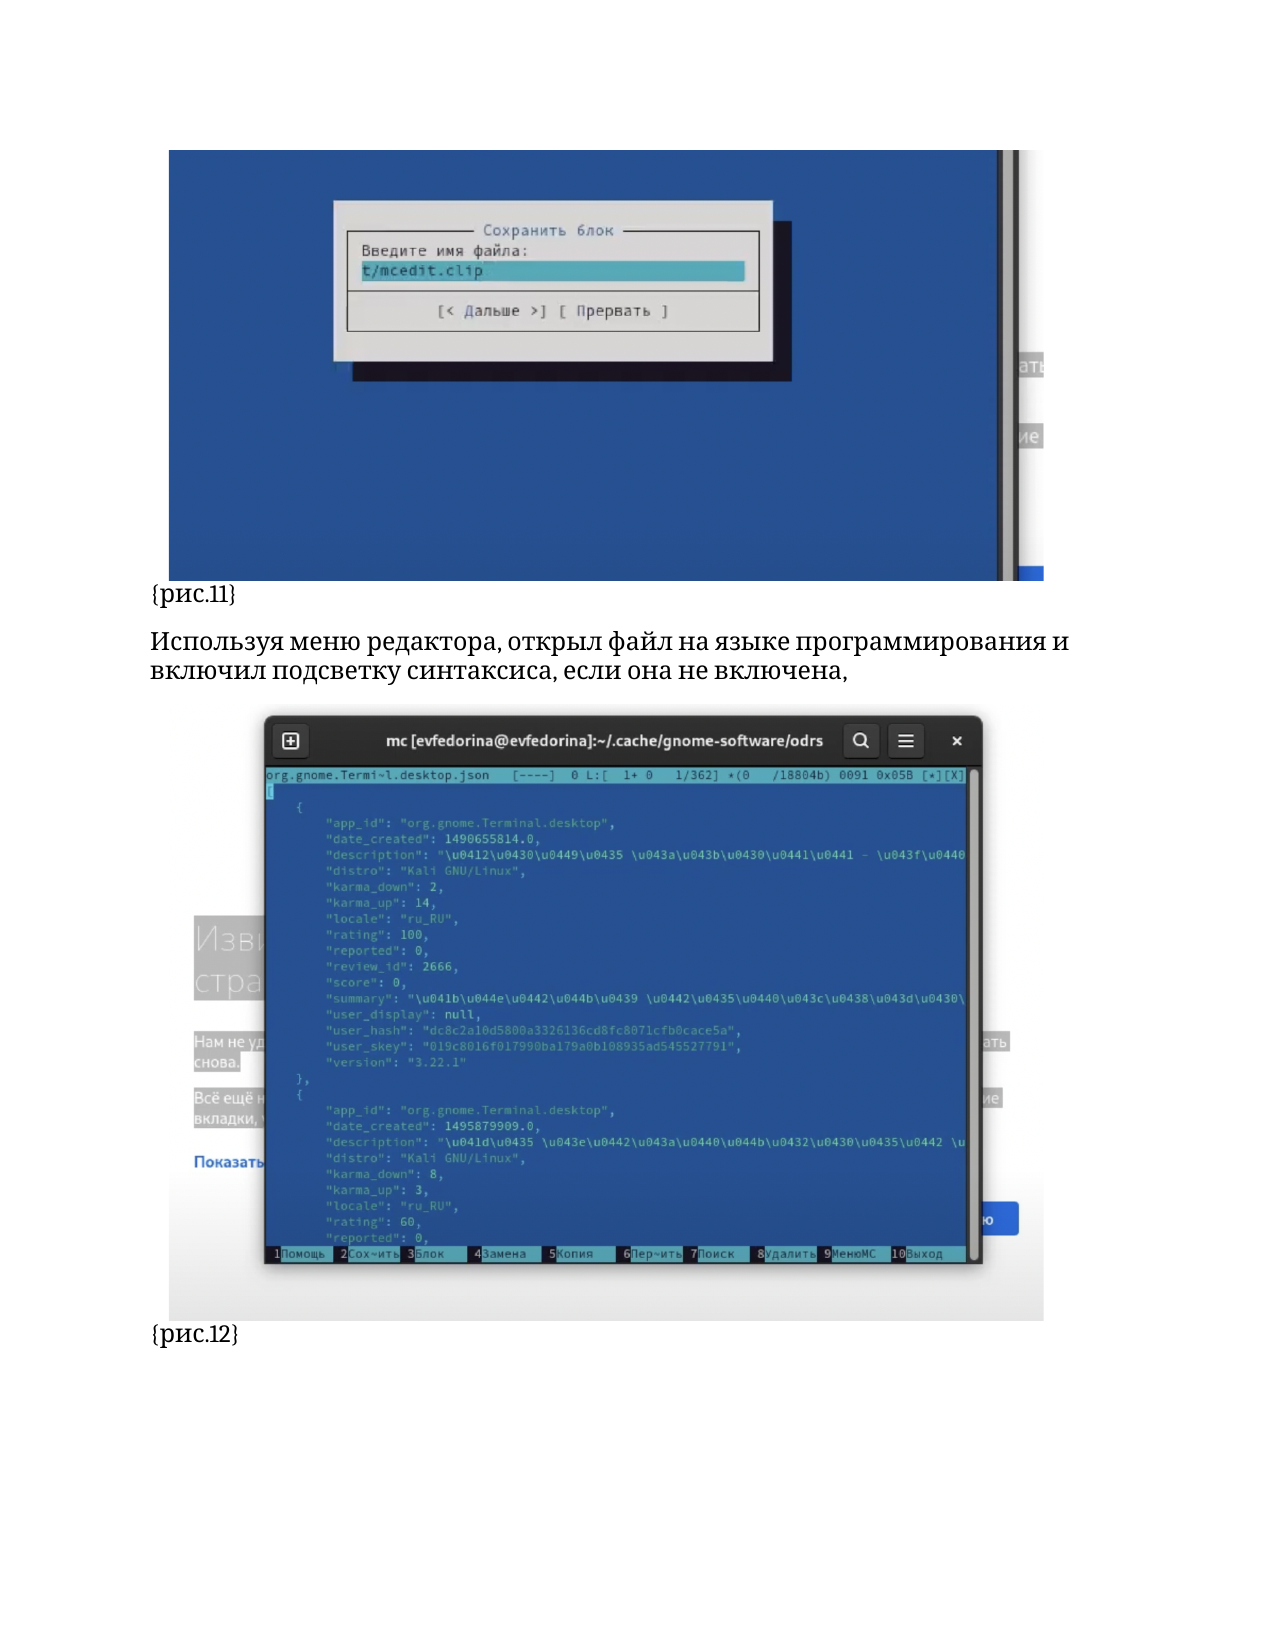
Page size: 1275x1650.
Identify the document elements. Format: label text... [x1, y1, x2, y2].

picture [168, 150, 1044, 581]
picture [168, 704, 1044, 1321]
text Используя меню редактора, открыл файл на языке программирования и включил подсветку синтаксиса, если она не включена, [150, 628, 1125, 685]
